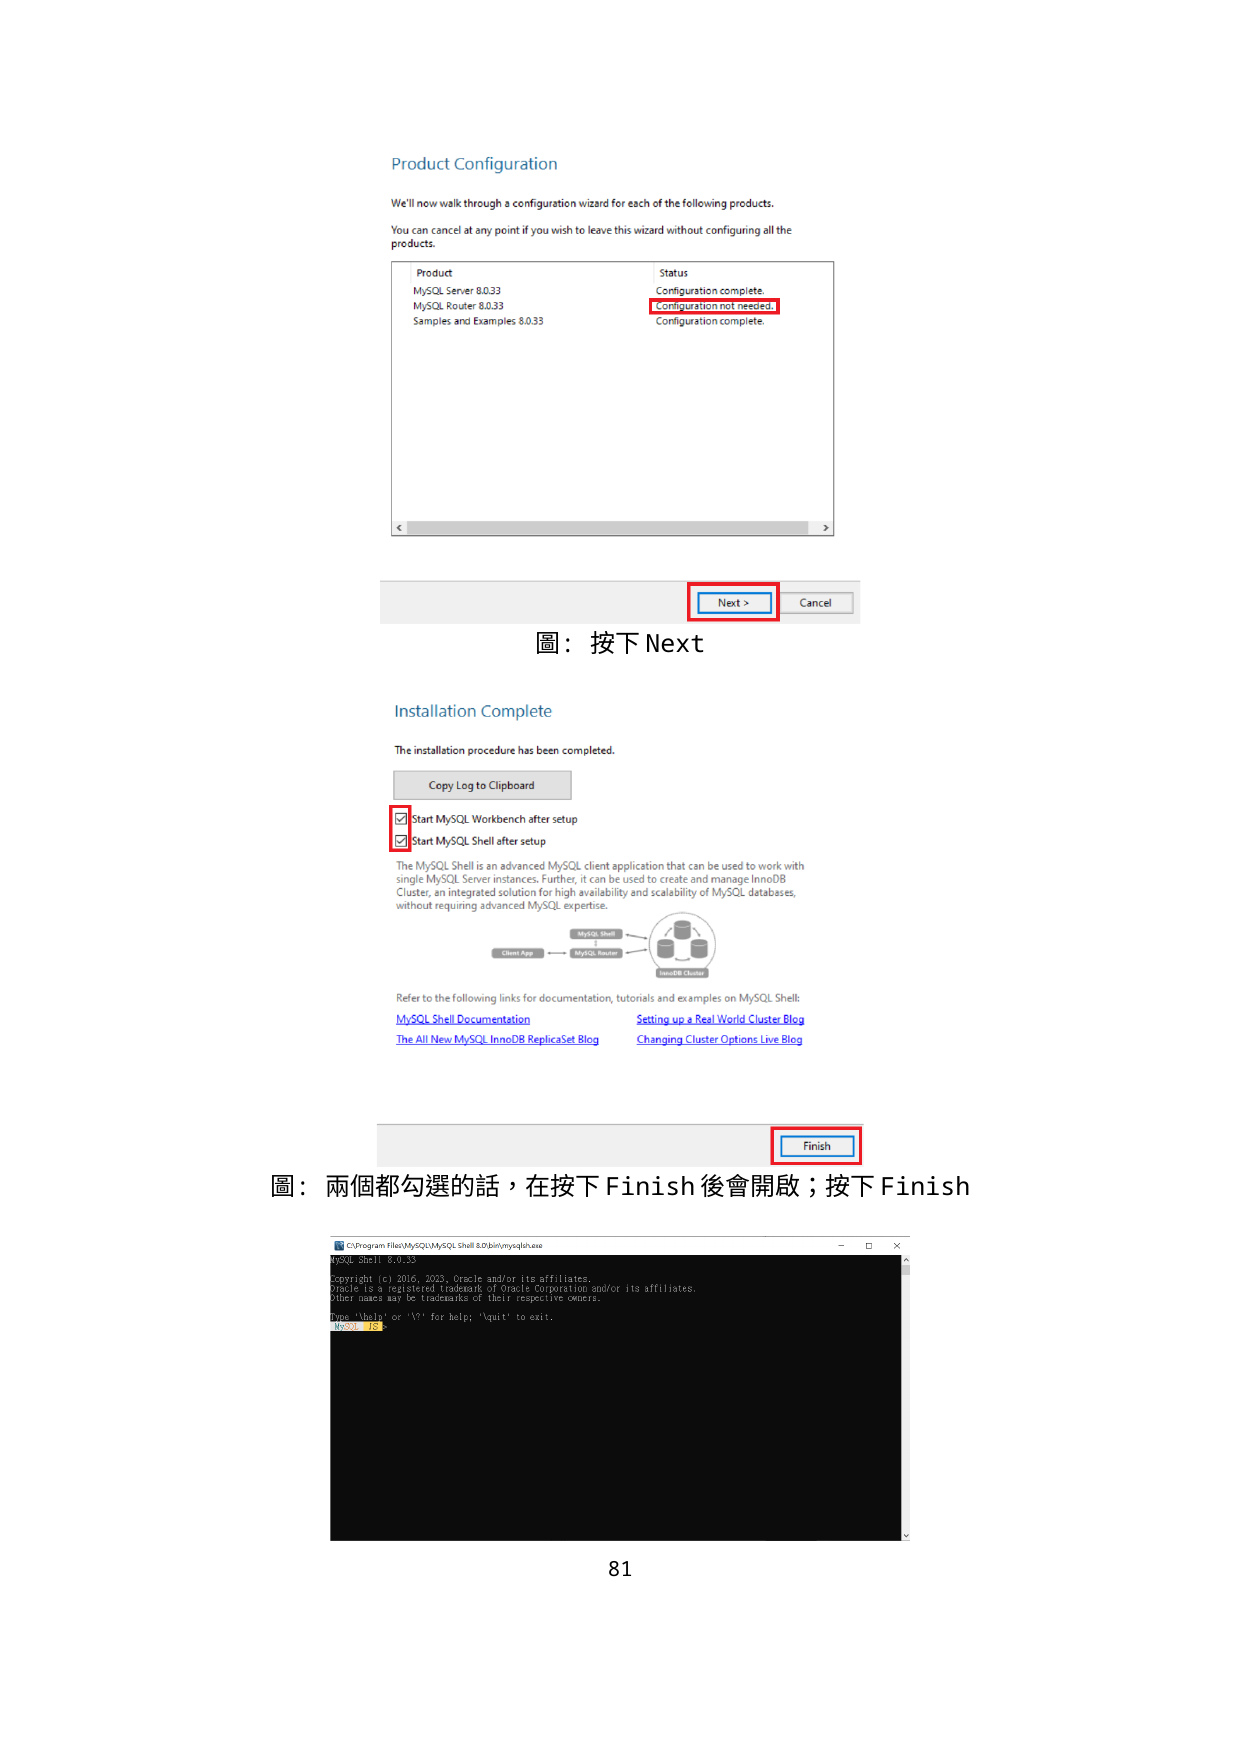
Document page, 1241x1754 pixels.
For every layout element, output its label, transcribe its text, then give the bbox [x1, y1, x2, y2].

text 圖: 按下Next [187, 623, 1053, 660]
picture [376, 693, 864, 1167]
picture [380, 150, 861, 624]
text 圖: 兩個都勾選的話，在按下Finish後會開啟；按下Finish [187, 1166, 1053, 1203]
picture [330, 1236, 910, 1541]
